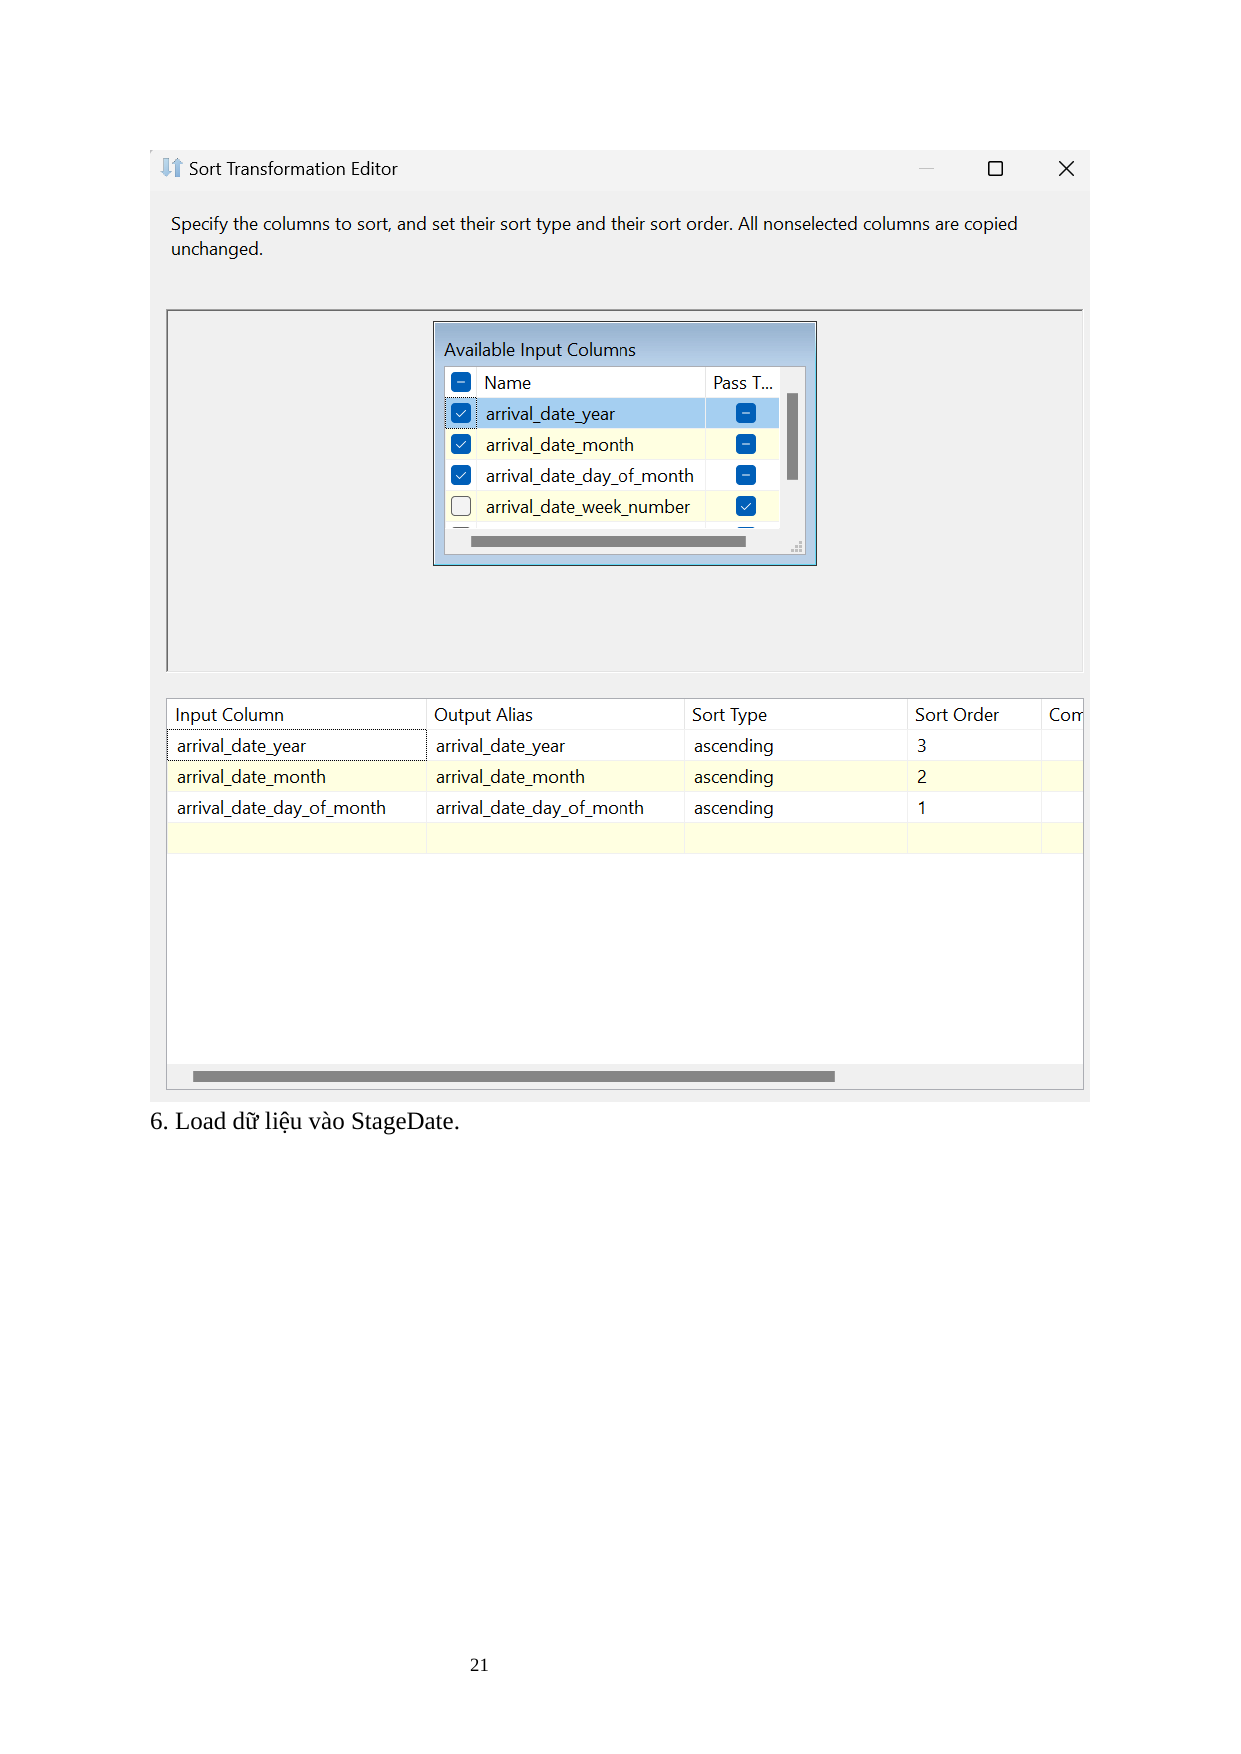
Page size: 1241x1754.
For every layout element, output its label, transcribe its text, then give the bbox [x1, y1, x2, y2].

list Load dữ liệu vào StageDate. [150, 1106, 1090, 1135]
picture [150, 150, 1090, 1102]
